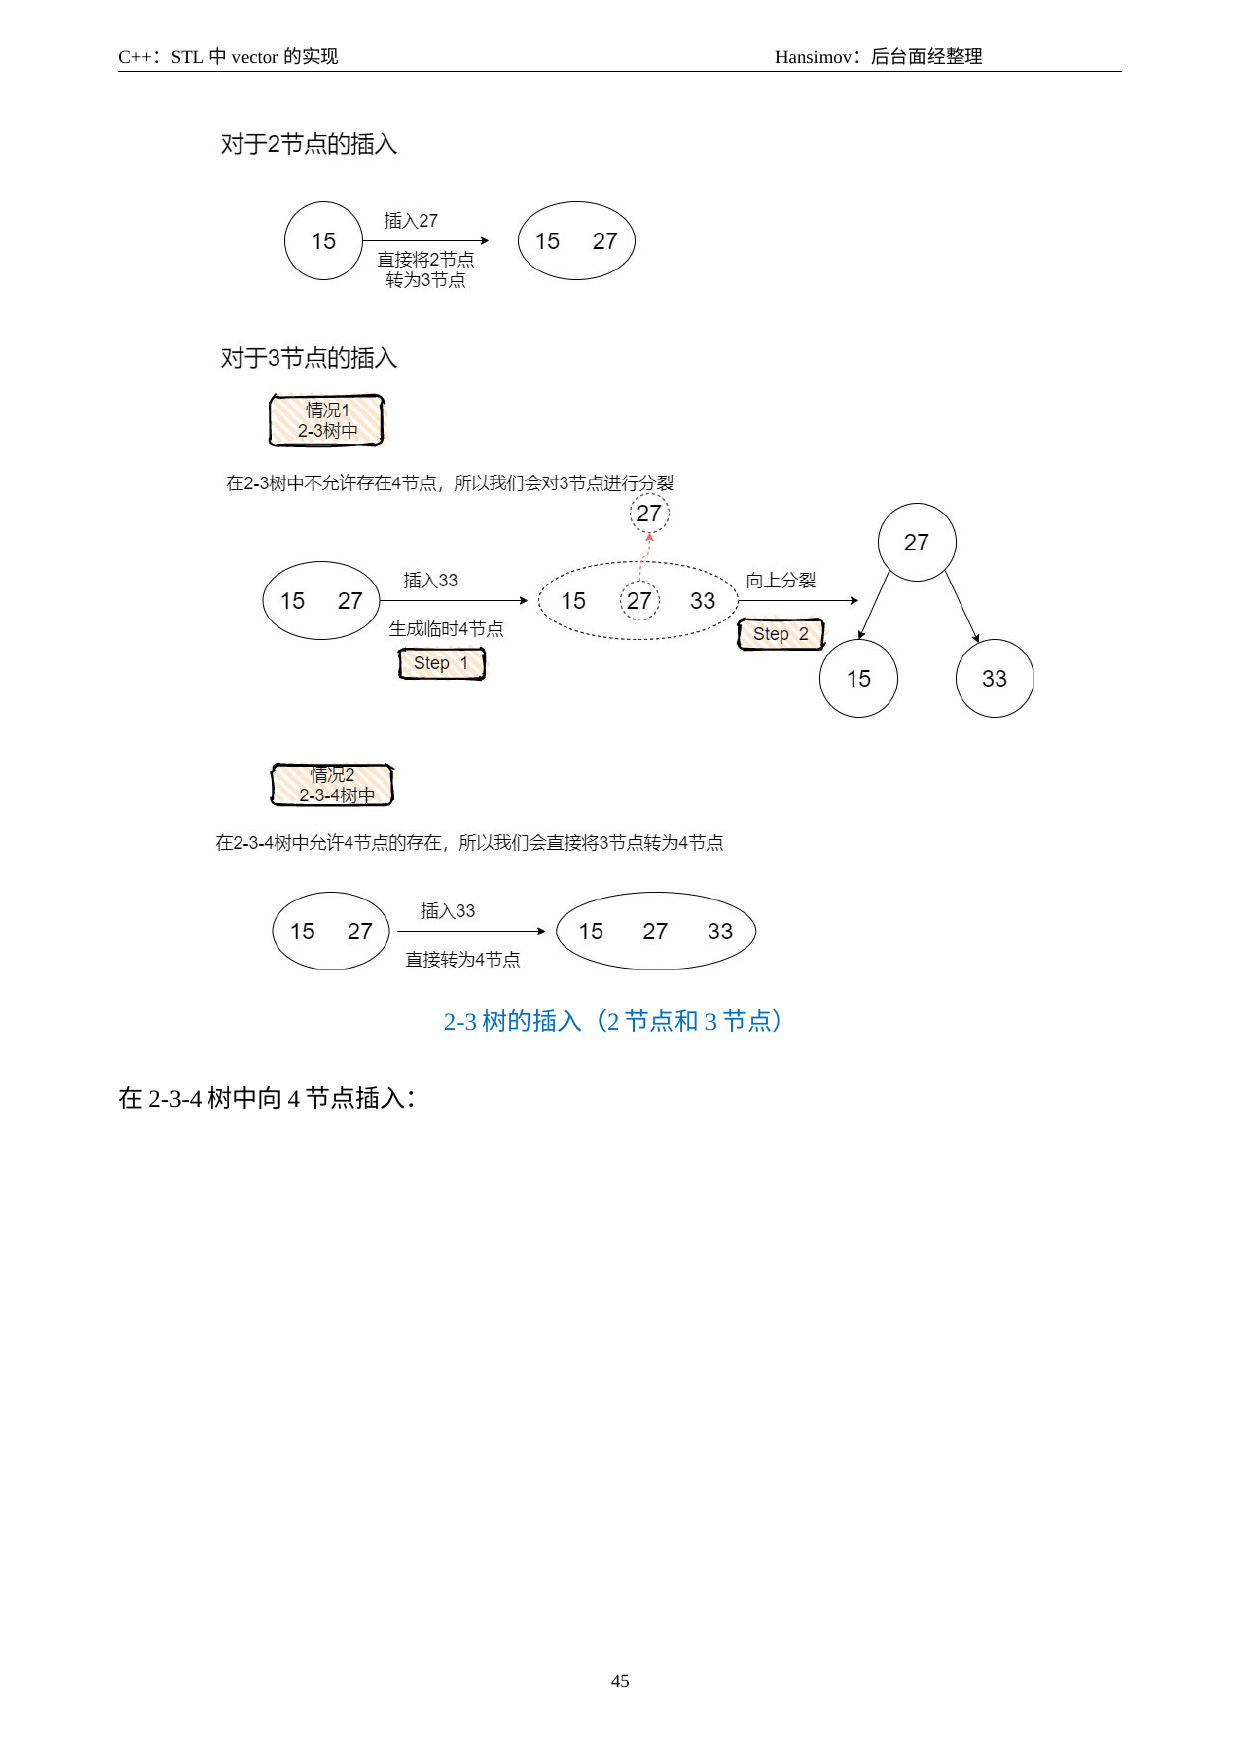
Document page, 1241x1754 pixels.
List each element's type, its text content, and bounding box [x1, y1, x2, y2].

text 2-3树的插入（2节点和3节点） [118, 986, 1122, 1054]
text 在2-3-4树中向4节点插入： [118, 1063, 1122, 1131]
picture [206, 130, 1034, 970]
